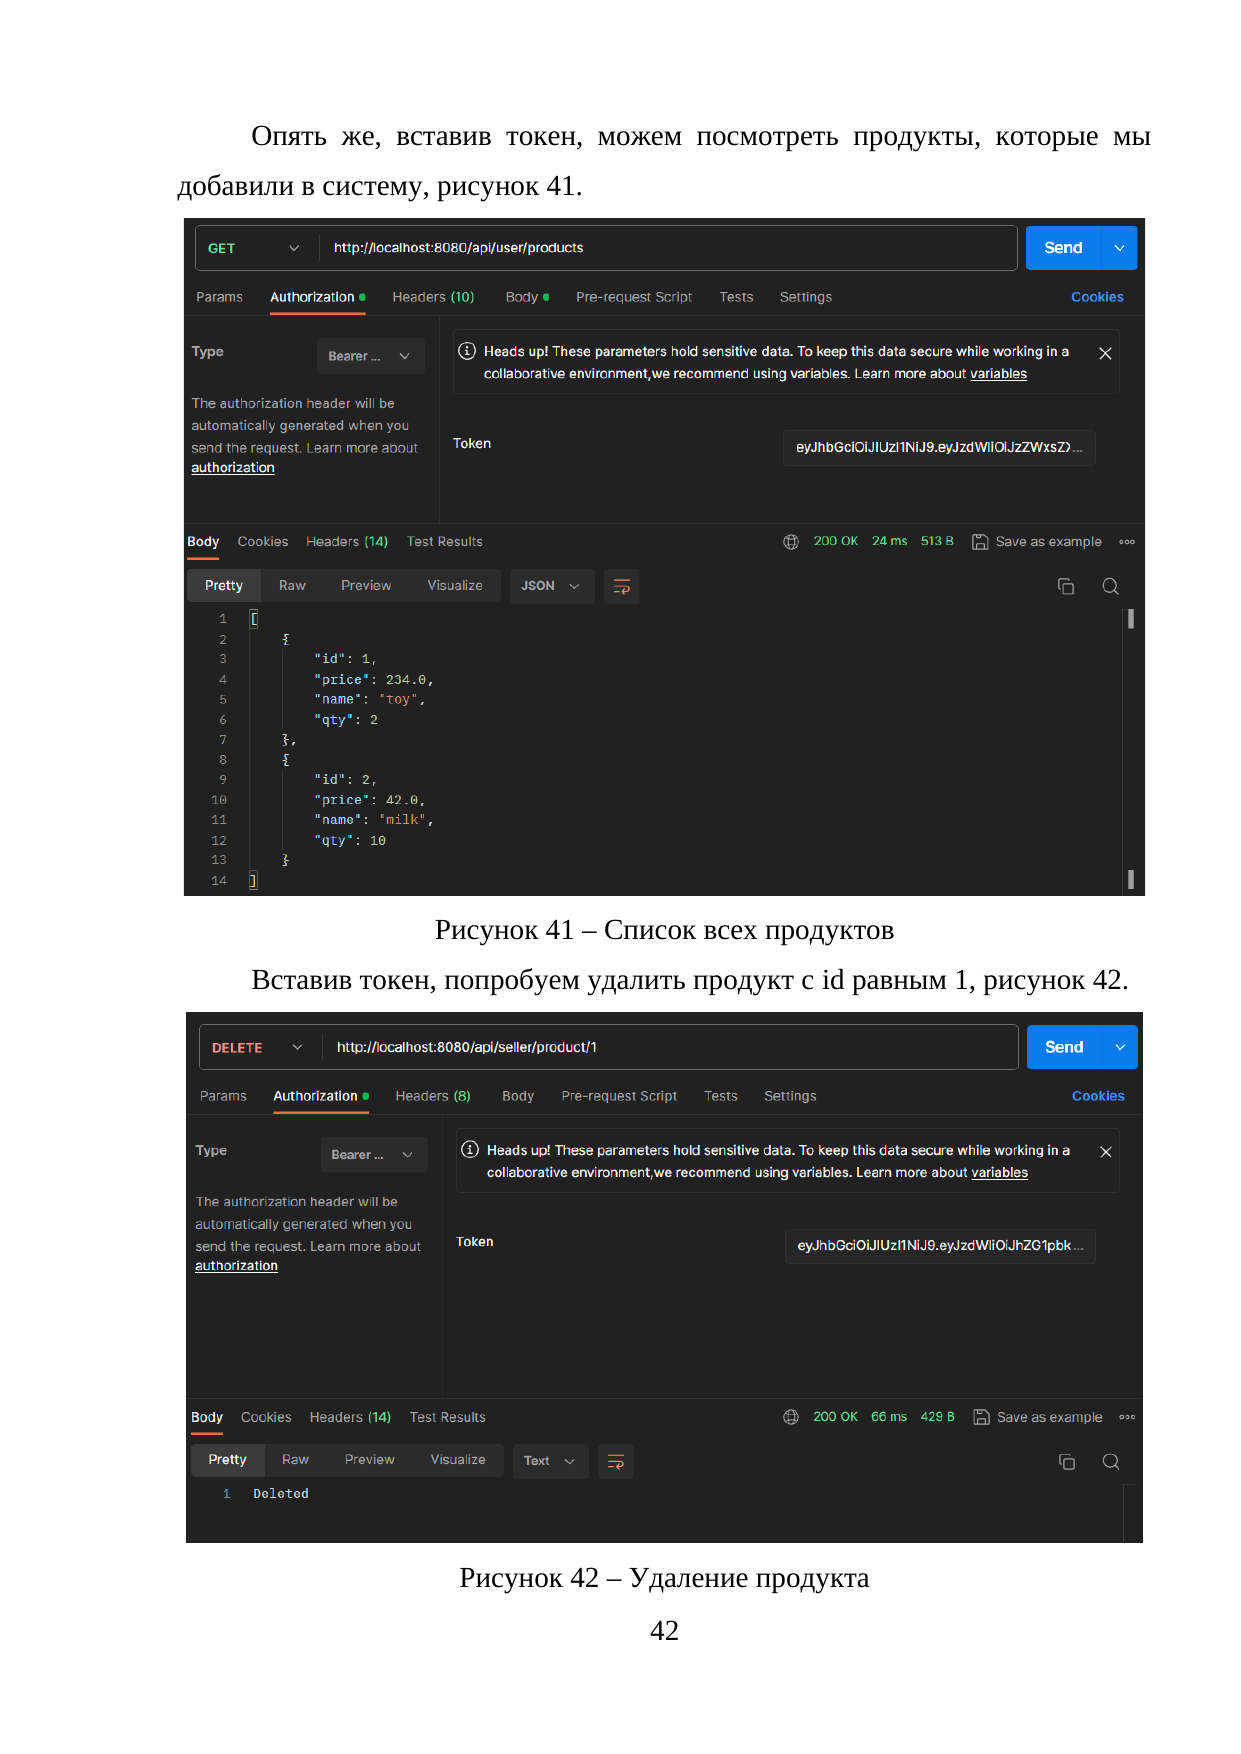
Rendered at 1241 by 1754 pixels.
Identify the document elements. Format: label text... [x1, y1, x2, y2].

text Опять же, вставив токен, можем посмотреть продукты, которые мы добавили в систему, рисунок 41. [177, 118, 1152, 202]
text Вставив токен, попробуем удалить продукт с id равным 1, рисунок 42. [177, 962, 1152, 996]
picture [183, 218, 1146, 896]
picture [186, 1012, 1143, 1543]
text Рисунок 41 – Список всех продуктов [177, 912, 1152, 946]
text Рисунок 42 – Удаление продукта [177, 1560, 1152, 1593]
